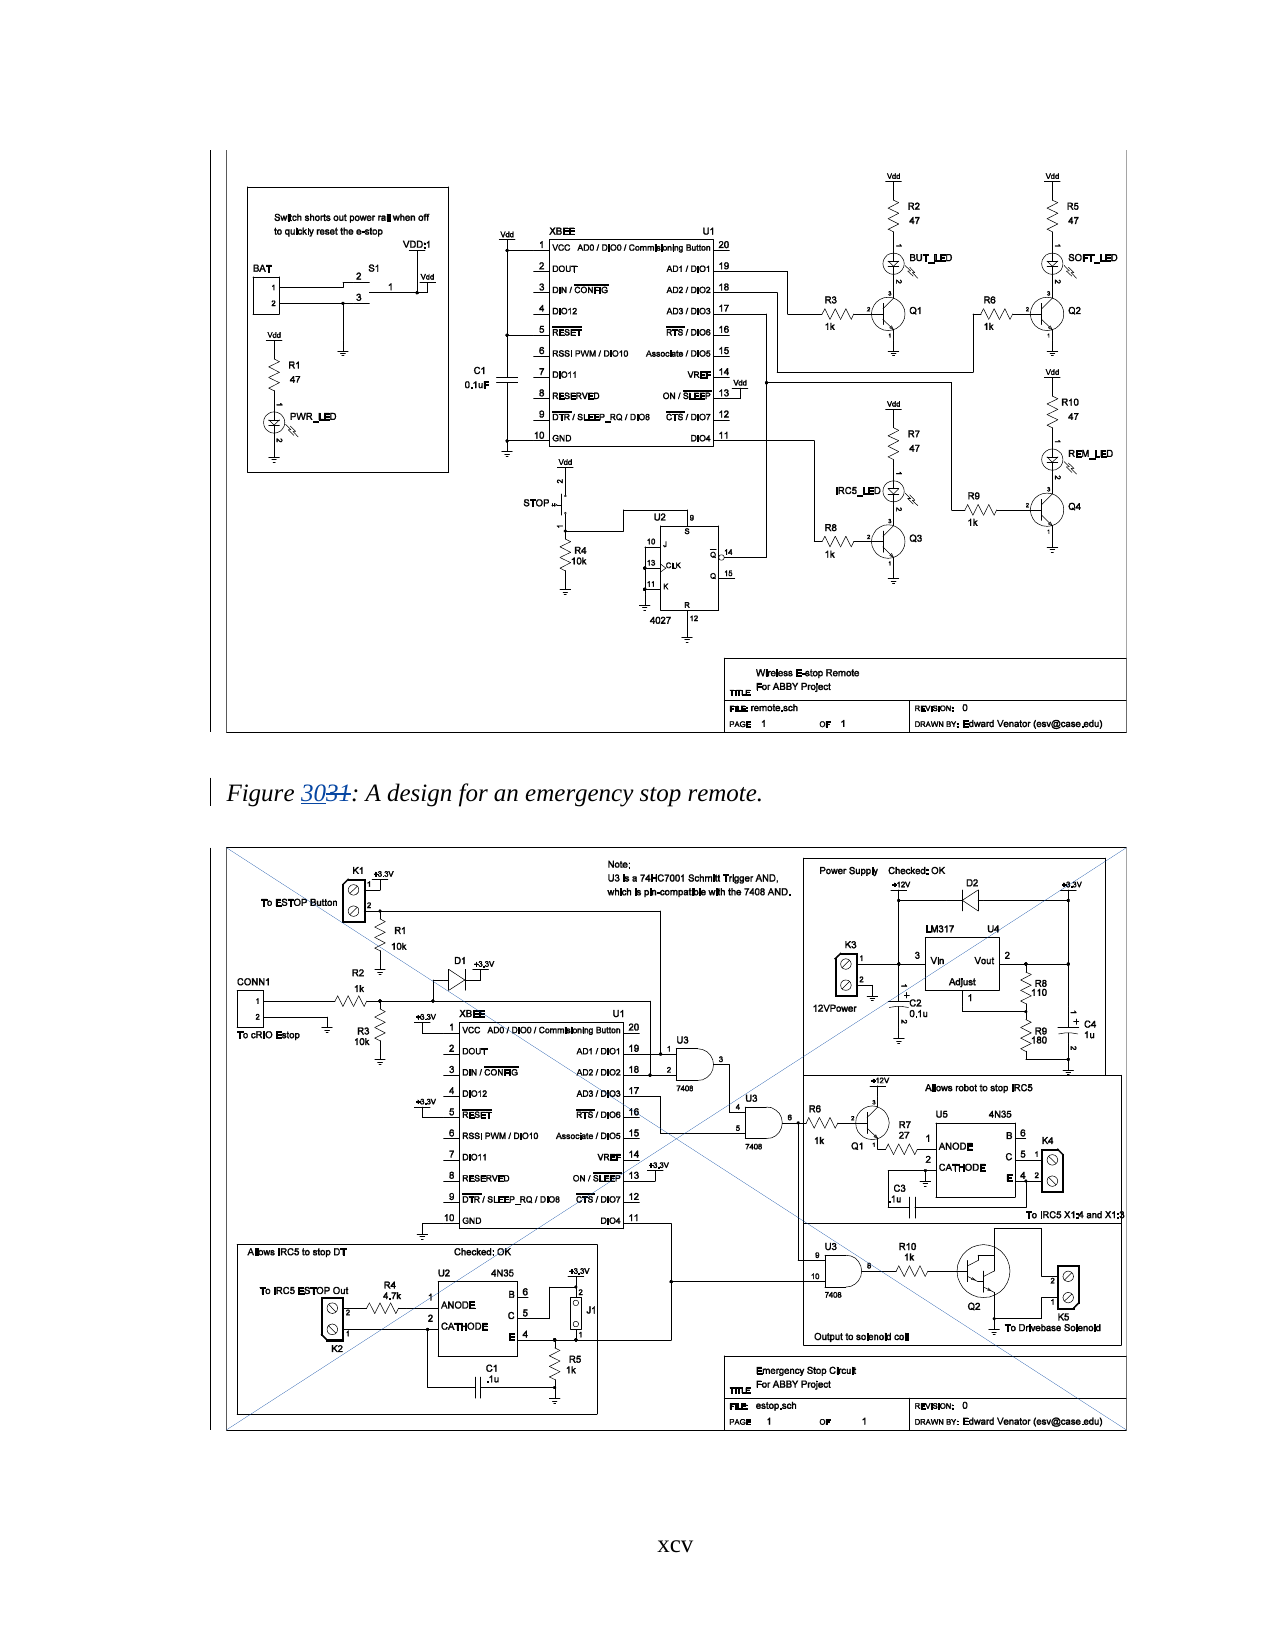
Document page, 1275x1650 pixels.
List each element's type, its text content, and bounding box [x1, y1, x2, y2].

text Figure : A design for an emergency stop remote. [226, 778, 1125, 806]
